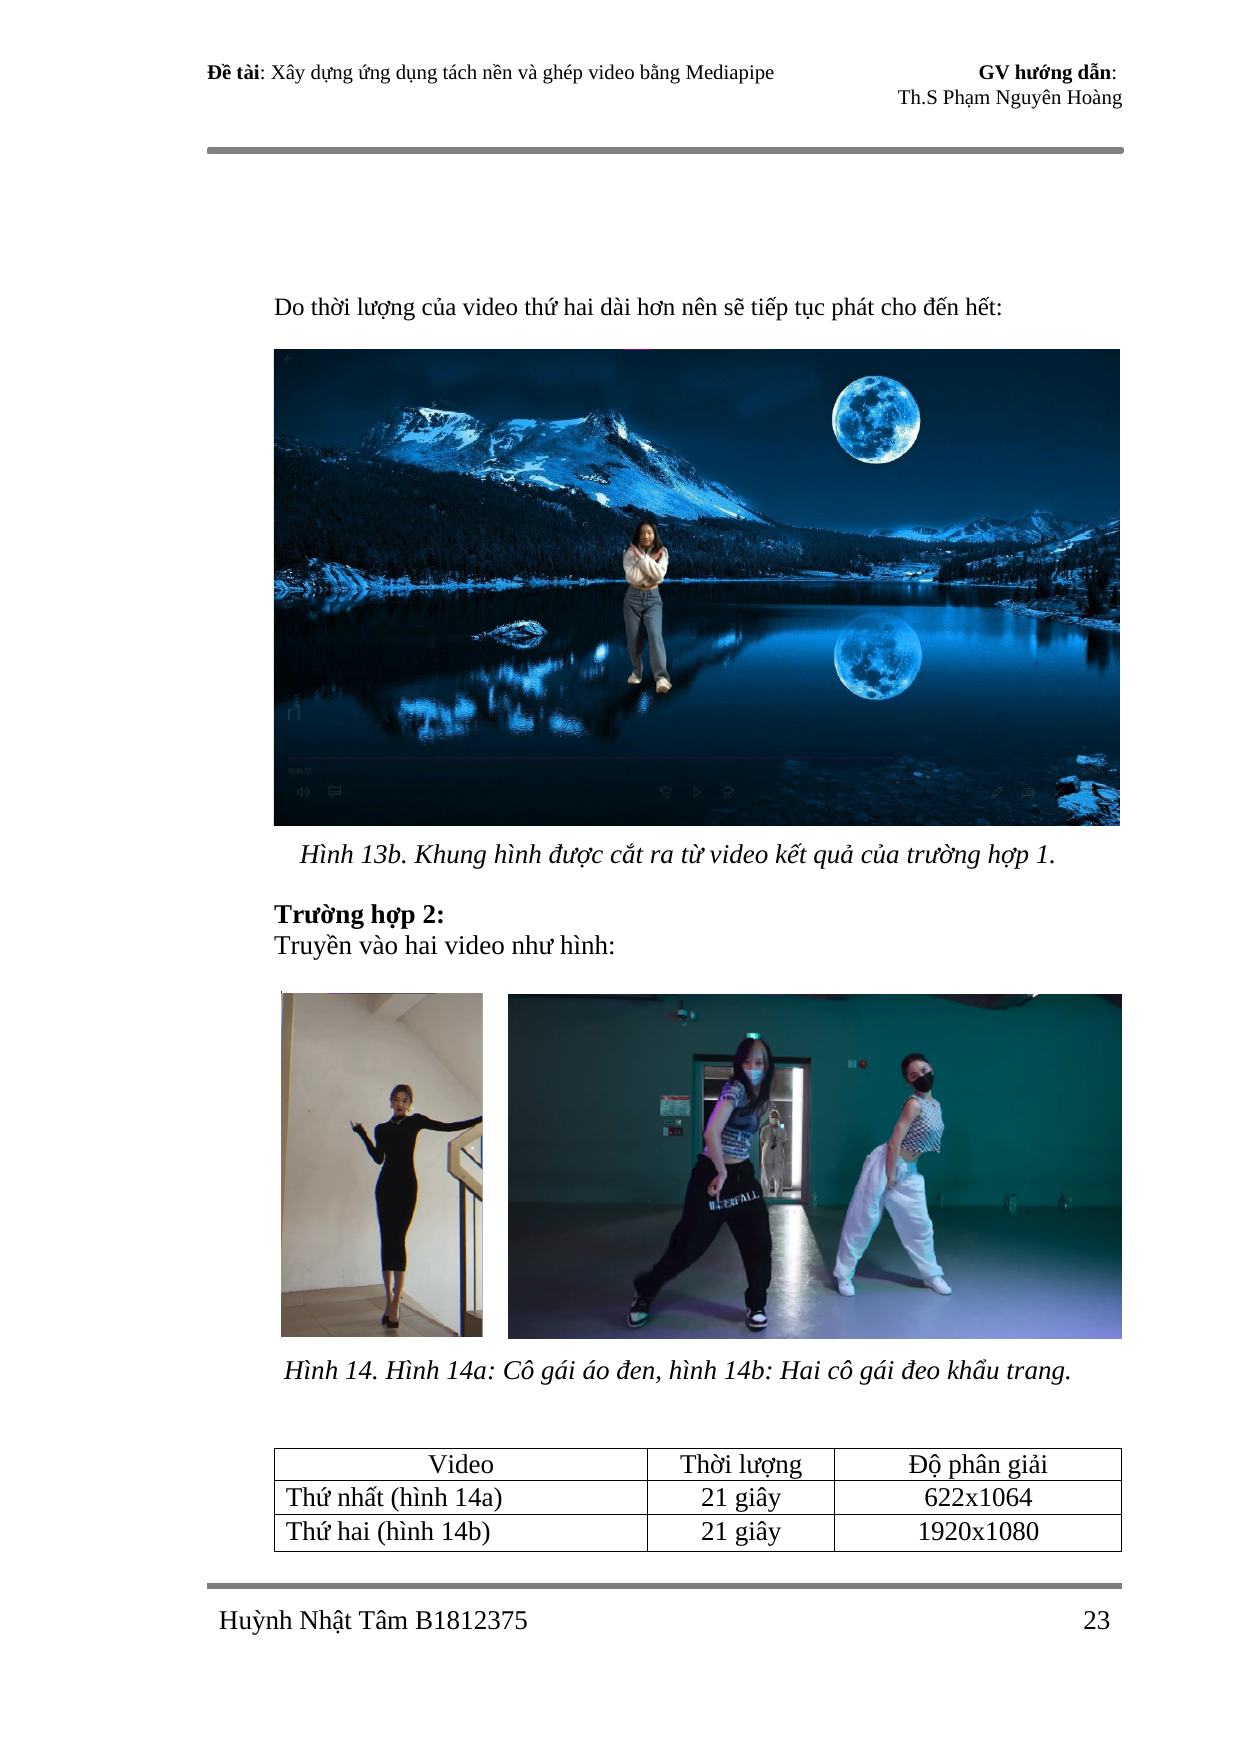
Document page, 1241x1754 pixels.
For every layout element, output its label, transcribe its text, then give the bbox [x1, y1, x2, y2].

text Truyền vào hai video như hình: [274, 929, 1122, 960]
picture [273, 991, 1134, 1342]
text Hình 13b. Khung hình được cắt ra từ video kết quả của trường hợp 1. [207, 838, 1122, 869]
picture [273, 349, 1120, 826]
table_header Video [275, 1449, 647, 1480]
table_cell 622x1064 [835, 1481, 1121, 1514]
table_cell Thứ hai (hình 14b) [275, 1515, 647, 1551]
table_header Thời lượng [648, 1449, 834, 1480]
table_cell 21 giây [648, 1515, 834, 1551]
text Hình 14. Hình 14a: Cô gái áo đen, hình 14b: Hai cô gái đeo khẩu trang. [207, 1354, 1122, 1385]
text Trường hợp 2: [274, 898, 1122, 929]
table_cell Thứ nhất (hình 14a) [275, 1481, 647, 1514]
text Do thời lượng của video thứ hai dài hơn nên sẽ tiếp tục phát cho đến hết: [274, 292, 1122, 321]
table_header Độ phân giải [835, 1449, 1121, 1480]
table_cell 21 giây [648, 1481, 834, 1514]
table_cell 1920x1080 [835, 1515, 1121, 1551]
